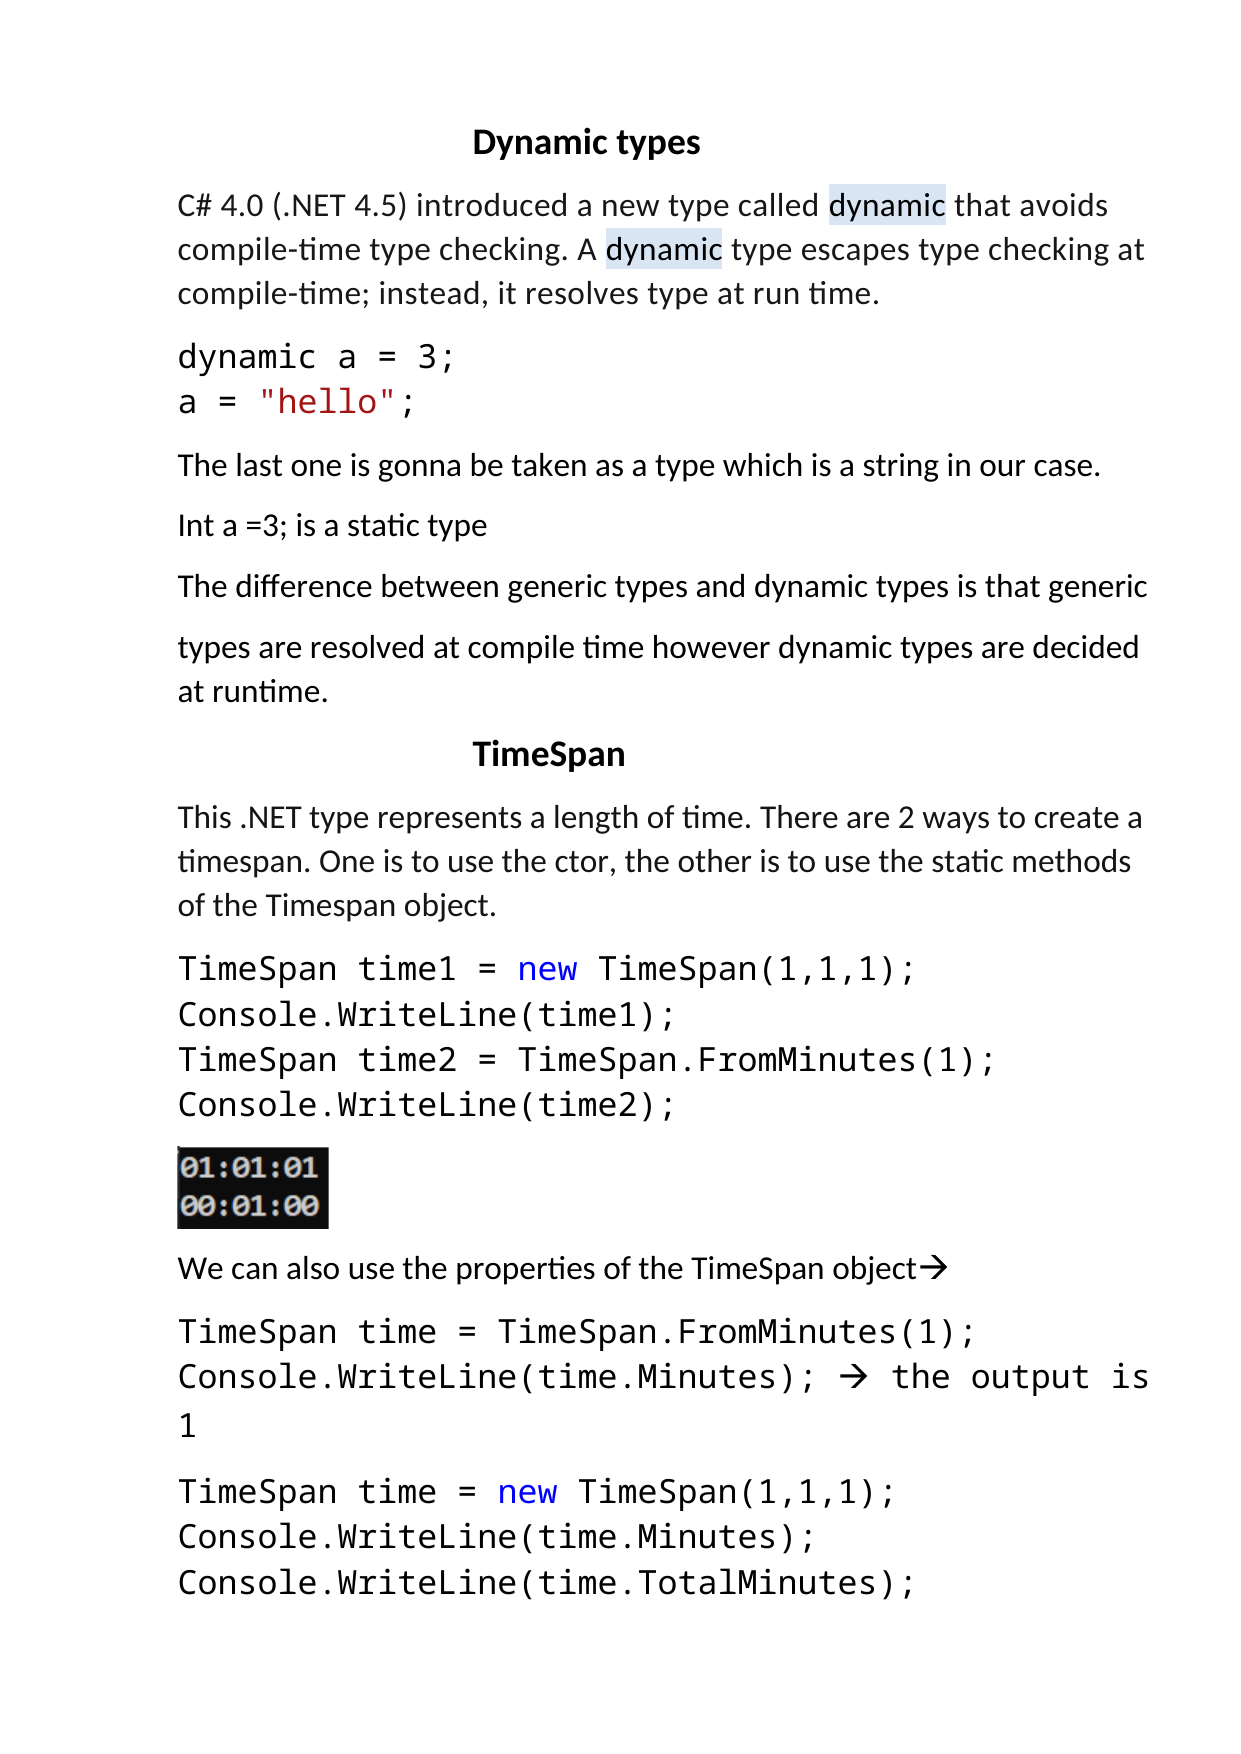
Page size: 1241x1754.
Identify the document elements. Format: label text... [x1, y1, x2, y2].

text Console.WriteLine(time1); [177, 990, 1162, 1036]
text a = "hello"; [177, 378, 1162, 424]
text types are resolved at compile time however dynamic types are decided at runtime. [177, 626, 1162, 710]
text C# 4.0 (.NET 4.5) introduced a new type called dynamic that avoids compile-time type checking. A dynamic type escapes type checking at compile-time; instead, it resolves type at run time. [177, 184, 1162, 313]
text TimeSpan time1 = new TimeSpan(1,1,1); [177, 945, 1162, 990]
text TimeSpan time = new TimeSpan(1,1,1); [177, 1468, 1162, 1513]
text Console.WriteLine(time.TotalMinutes); [177, 1558, 1162, 1604]
text The difference between generic types and dynamic types is that generic [177, 565, 1162, 606]
text Console.WriteLine(time.Minutes); the output is 1 [177, 1353, 1162, 1447]
text Console.WriteLine(time.Minutes); [177, 1513, 1162, 1558]
text Int a =3; is a static type [177, 504, 1162, 545]
text This .NET type represents a length of time. There are 2 ways to create a timespan. One is to use the ctor, the other is to use the static methods of the Timespan object. [177, 796, 1162, 925]
text TimeSpan [177, 730, 1162, 776]
text TimeSpan time2 = TimeSpan.FromMinutes(1); [177, 1036, 1162, 1081]
picture [177, 1146, 329, 1229]
text dynamic a = 3; [177, 333, 1162, 378]
text Dynamic types [177, 118, 1162, 164]
text The last one is gonna be taken as a type which is a string in our case. [177, 444, 1162, 484]
text Console.WriteLine(time2); [177, 1081, 1162, 1127]
text TimeSpan time = TimeSpan.FromMinutes(1); [177, 1308, 1162, 1353]
text We can also use the properties of the TimeSpan object [177, 1247, 1162, 1288]
